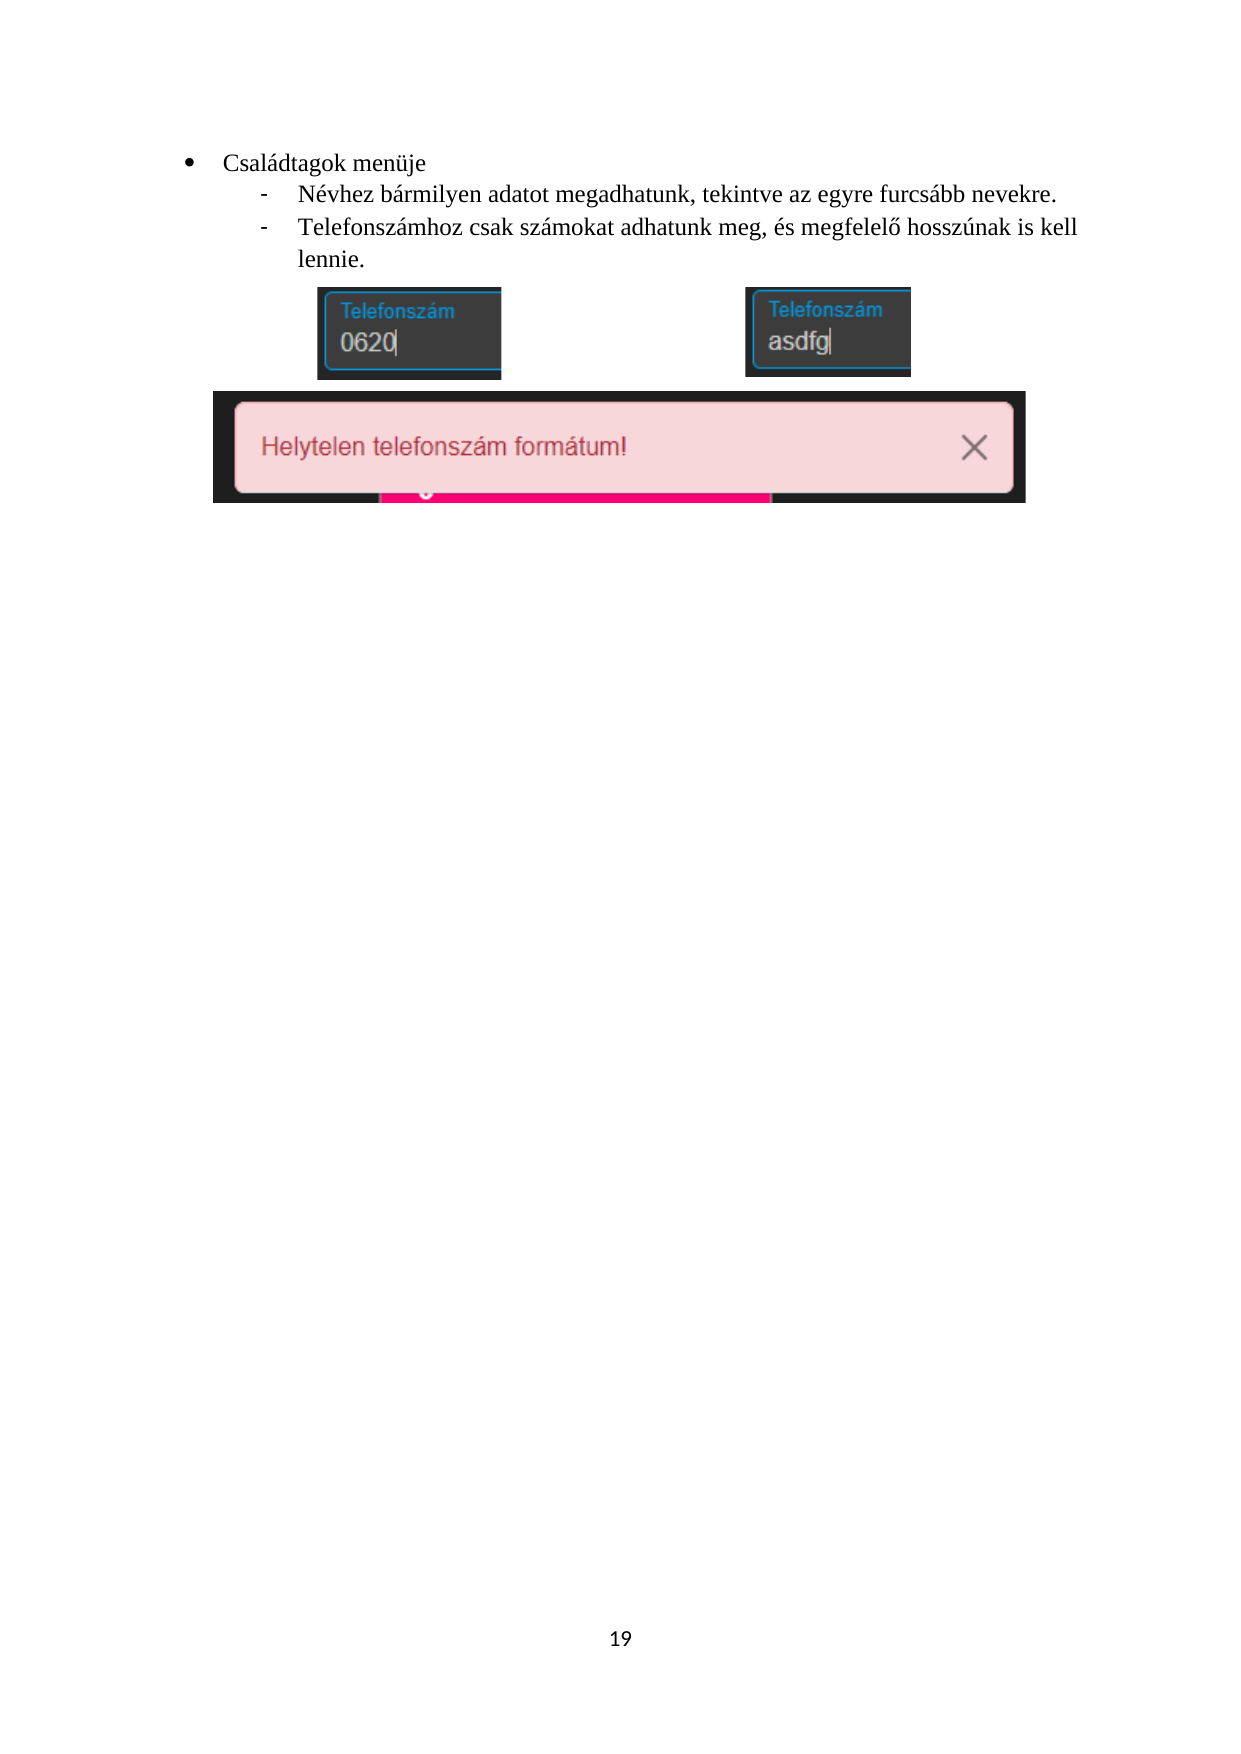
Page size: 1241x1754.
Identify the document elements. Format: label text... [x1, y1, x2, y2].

picture [213, 391, 1026, 503]
list Telefonszámhoz csak számokat adhatunk meg, és megfelelő hosszúnak is kell lennie. [260, 212, 1093, 273]
list Családtagok menüje [185, 148, 1093, 176]
list Névhez bármilyen adatot megadhatunk, tekintve az egyre furcsább nevekre. [260, 179, 1093, 209]
picture [745, 287, 911, 377]
picture [317, 287, 502, 380]
